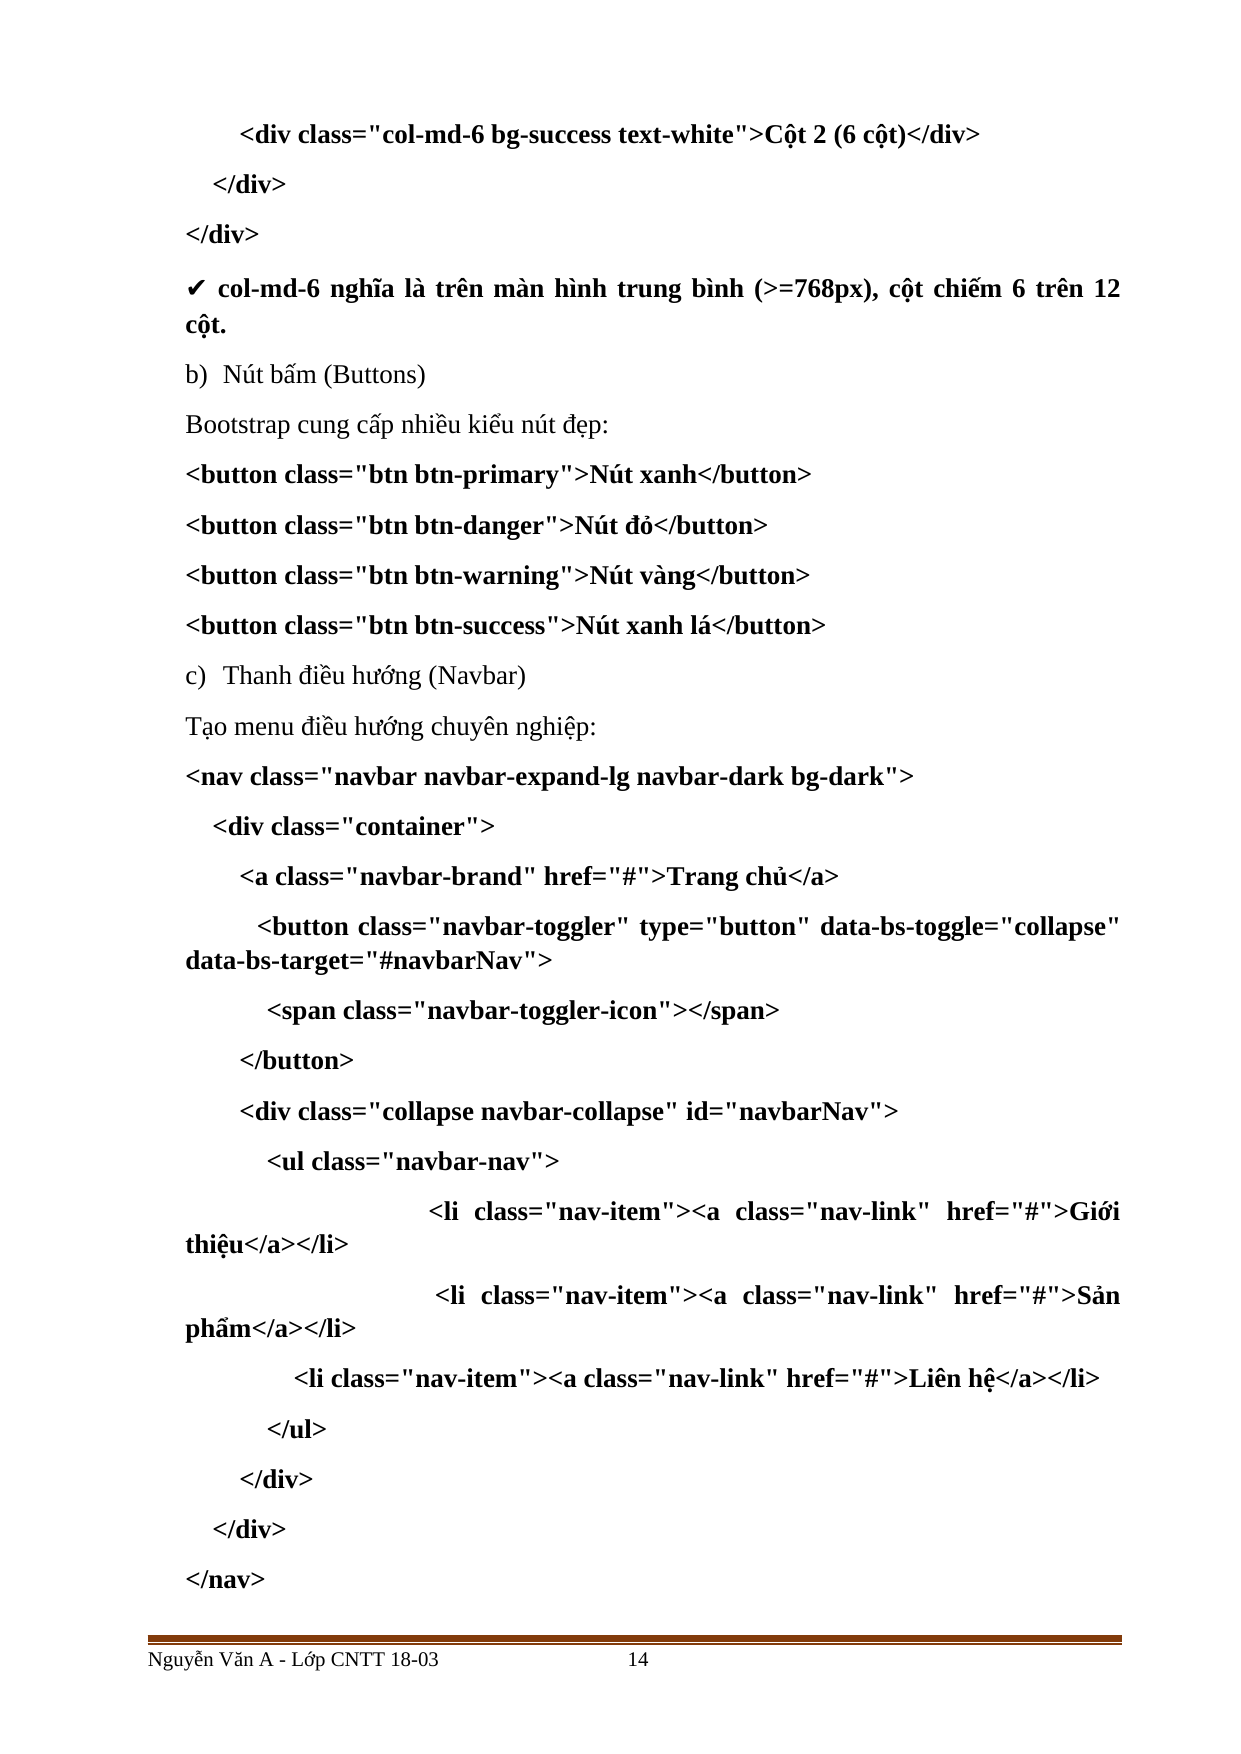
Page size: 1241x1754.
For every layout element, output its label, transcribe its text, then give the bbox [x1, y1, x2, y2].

text <li class="nav-item"><a class="nav-link" href="#">Sản phẩm</a></li> [185, 1279, 1122, 1343]
text </div> [185, 1513, 1122, 1544]
text <li class="nav-item"><a class="nav-link" href="#">Giới thiệu</a></li> [185, 1195, 1122, 1260]
text Tạo menu điều hướng chuyên nghiệp: [185, 710, 1122, 741]
text <span class="navbar-toggler-icon"></span> [185, 994, 1122, 1025]
text </div> [185, 218, 1122, 250]
text <li class="nav-item"><a class="nav-link" href="#">Liên hệ</a></li> [185, 1363, 1122, 1394]
list Thanh điều hướng (Navbar) [185, 659, 1122, 691]
text <button class="btn btn-warning">Nút vàng</button> [185, 559, 1122, 590]
text </ul> [185, 1413, 1122, 1444]
text <button class="navbar-toggler" type="button" data-bs-toggle="collapse" data-bs-target="#navbarNav"> [185, 911, 1122, 975]
text </button> [185, 1044, 1122, 1076]
text <nav class="navbar navbar-expand-lg navbar-dark bg-dark"> [185, 760, 1122, 791]
text <ul class="navbar-nav"> [185, 1145, 1122, 1176]
text <button class="btn btn-danger">Nút đỏ</button> [185, 509, 1122, 540]
text </div> [185, 1463, 1122, 1494]
list Nút bấm (Buttons) [185, 358, 1122, 389]
text Bootstrap cung cấp nhiều kiểu nút đẹp: [185, 408, 1122, 439]
text <button class="btn btn-primary">Nút xanh</button> [185, 459, 1122, 490]
text <div class="collapse navbar-collapse" id="navbarNav"> [185, 1095, 1122, 1126]
text <button class="btn btn-success">Nút xanh lá</button> [185, 609, 1122, 640]
text <div class="col-md-6 bg-success text-white">Cột 2 (6 cột)</div> [185, 118, 1122, 149]
text ✔ col-md-6 nghĩa là trên màn hình trung bình (>=768px), cột chiếm 6 trên 12 cột. [185, 269, 1122, 339]
text </div> [185, 168, 1122, 199]
text <a class="navbar-brand" href="#">Trang chủ</a> [185, 860, 1122, 891]
text </nav> [185, 1563, 1122, 1594]
text <div class="container"> [185, 810, 1122, 841]
